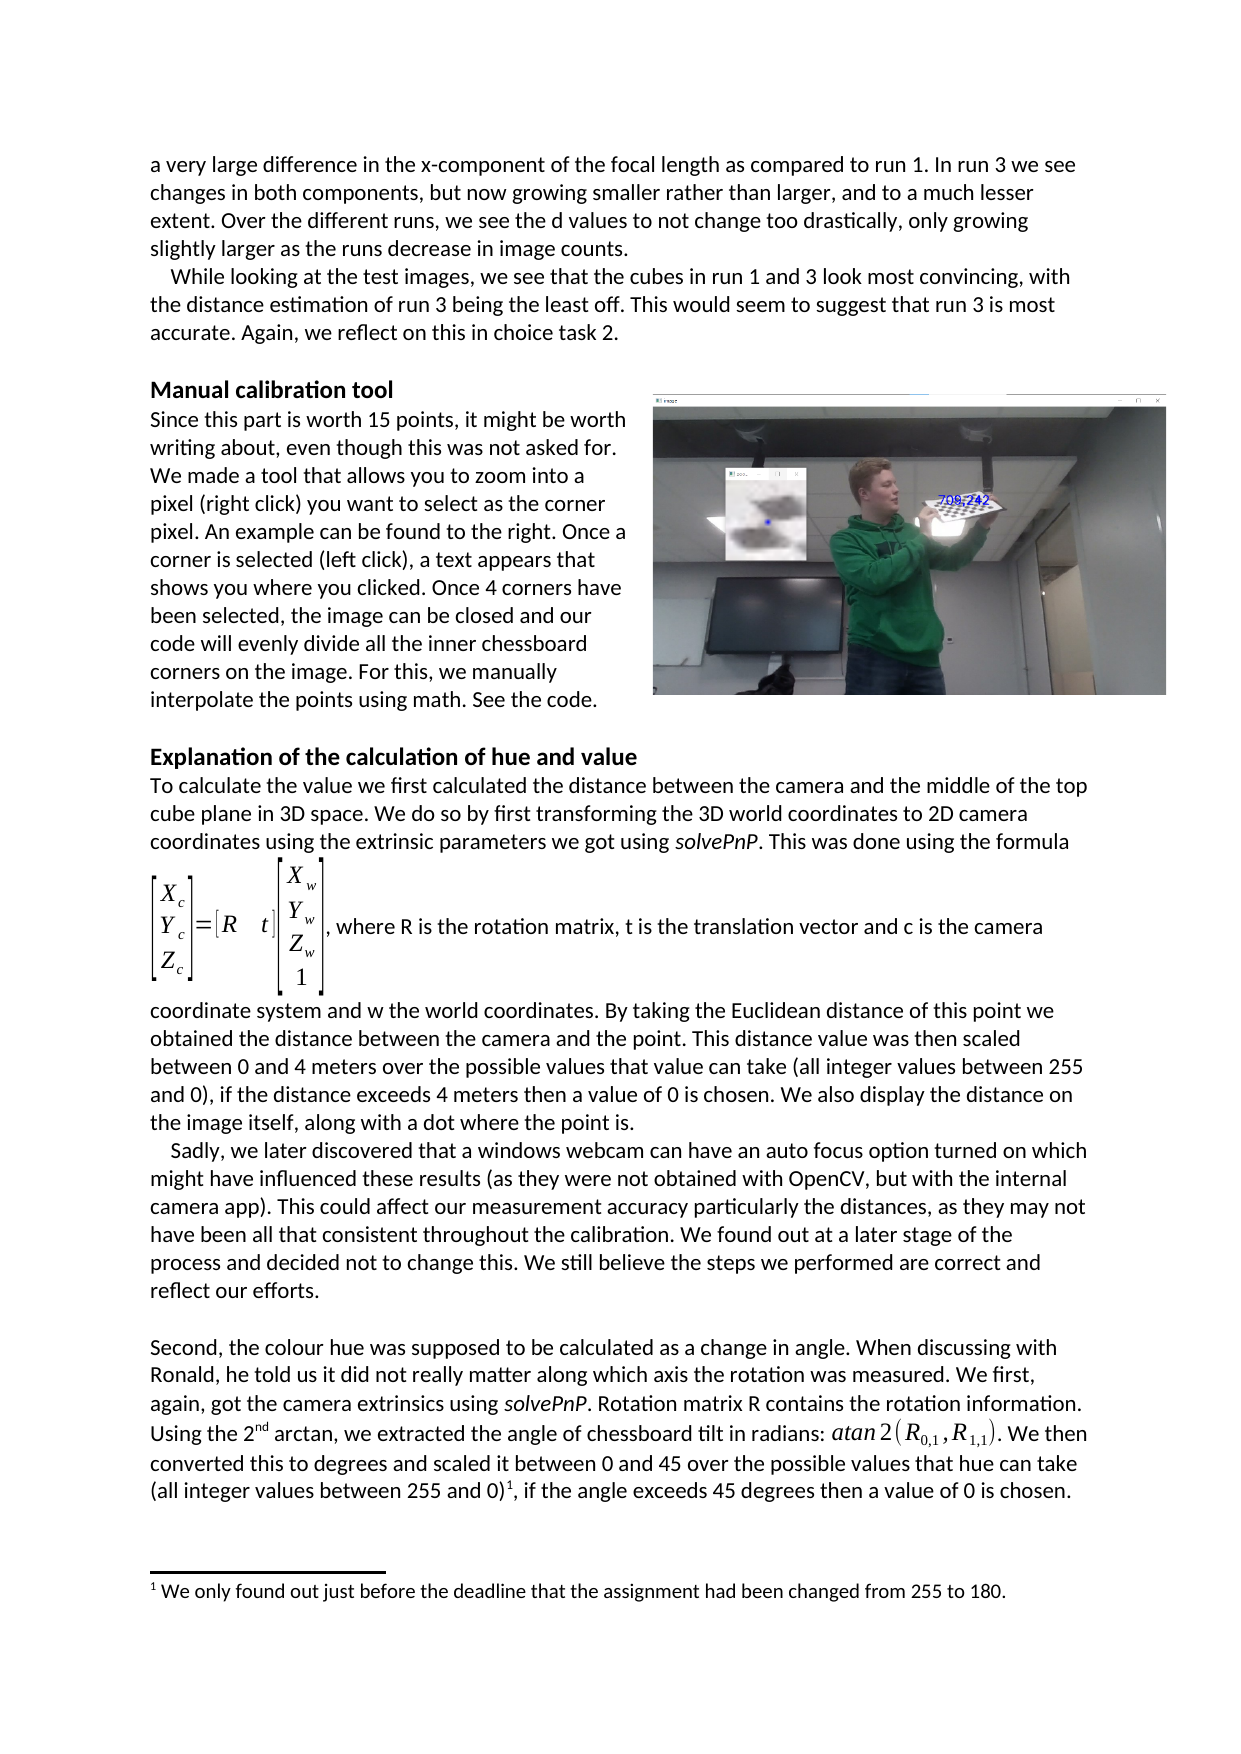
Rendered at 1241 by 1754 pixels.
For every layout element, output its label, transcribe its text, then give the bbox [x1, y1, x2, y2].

text To calculate the value we first calculated the distance between the camera and the middle of the top cube plane in 3D space. We do so by first transforming the 3D world coordinates to 2D camera coordinates using the extrinsic parameters we got using solvePnP. This was done using the formula , where R is the rotation matrix, t is the translation vector and c is the camera coordinate system and w the world coordinates. By taking the Euclidean distance of this point we obtained the distance between the camera and the point. This distance value was then scaled between 0 and 4 meters over the possible values that value can take (all integer values between 255 and 0), if the distance exceeds 4 meters then a value of 0 is chosen. We also display the distance on the image itself, along with a dot where the point is. [150, 771, 1090, 1136]
text Second, the colour hue was supposed to be calculated as a change in angle. When discussing with Ronald, he told us it did not really matter along which axis the rotation was measured. We first, again, got the camera extrinsics using solvePnP. Rotation matrix R contains the rotation information. Using the 2nd arctan, we extracted the angle of chessboard tilt in radians: . We then converted this to degrees and scaled it between 0 and 45 over the possible values that hue can take (all integer values between 255 and 0), if the angle exceeds 45 degrees then a value of 0 is chosen. [150, 1333, 1090, 1505]
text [150, 150, 1090, 262]
text While looking at the test images, we see that the cubes in run 1 and 3 look most convincing, with the distance estimation of run 3 being the least off. This would seem to suggest that run 3 is most accurate. Again, we reflect on this in choice task 2. [150, 262, 1090, 346]
text Sadly, we later discovered that a windows webcam can have an auto focus option turned on which might have influenced these results (as they were not obtained with OpenCV, but with the internal camera app). This could affect our measurement accuracy particularly the distances, as they may not have been all that consistent throughout the calibration. We found out at a later stage of the process and decided not to change this. We still believe the steps we performed are correct and reflect our efforts. [150, 1136, 1090, 1304]
text Manual calibration tool [150, 374, 1090, 405]
picture [652, 394, 1167, 695]
text Explanation of the calculation of hue and value [150, 741, 1090, 771]
